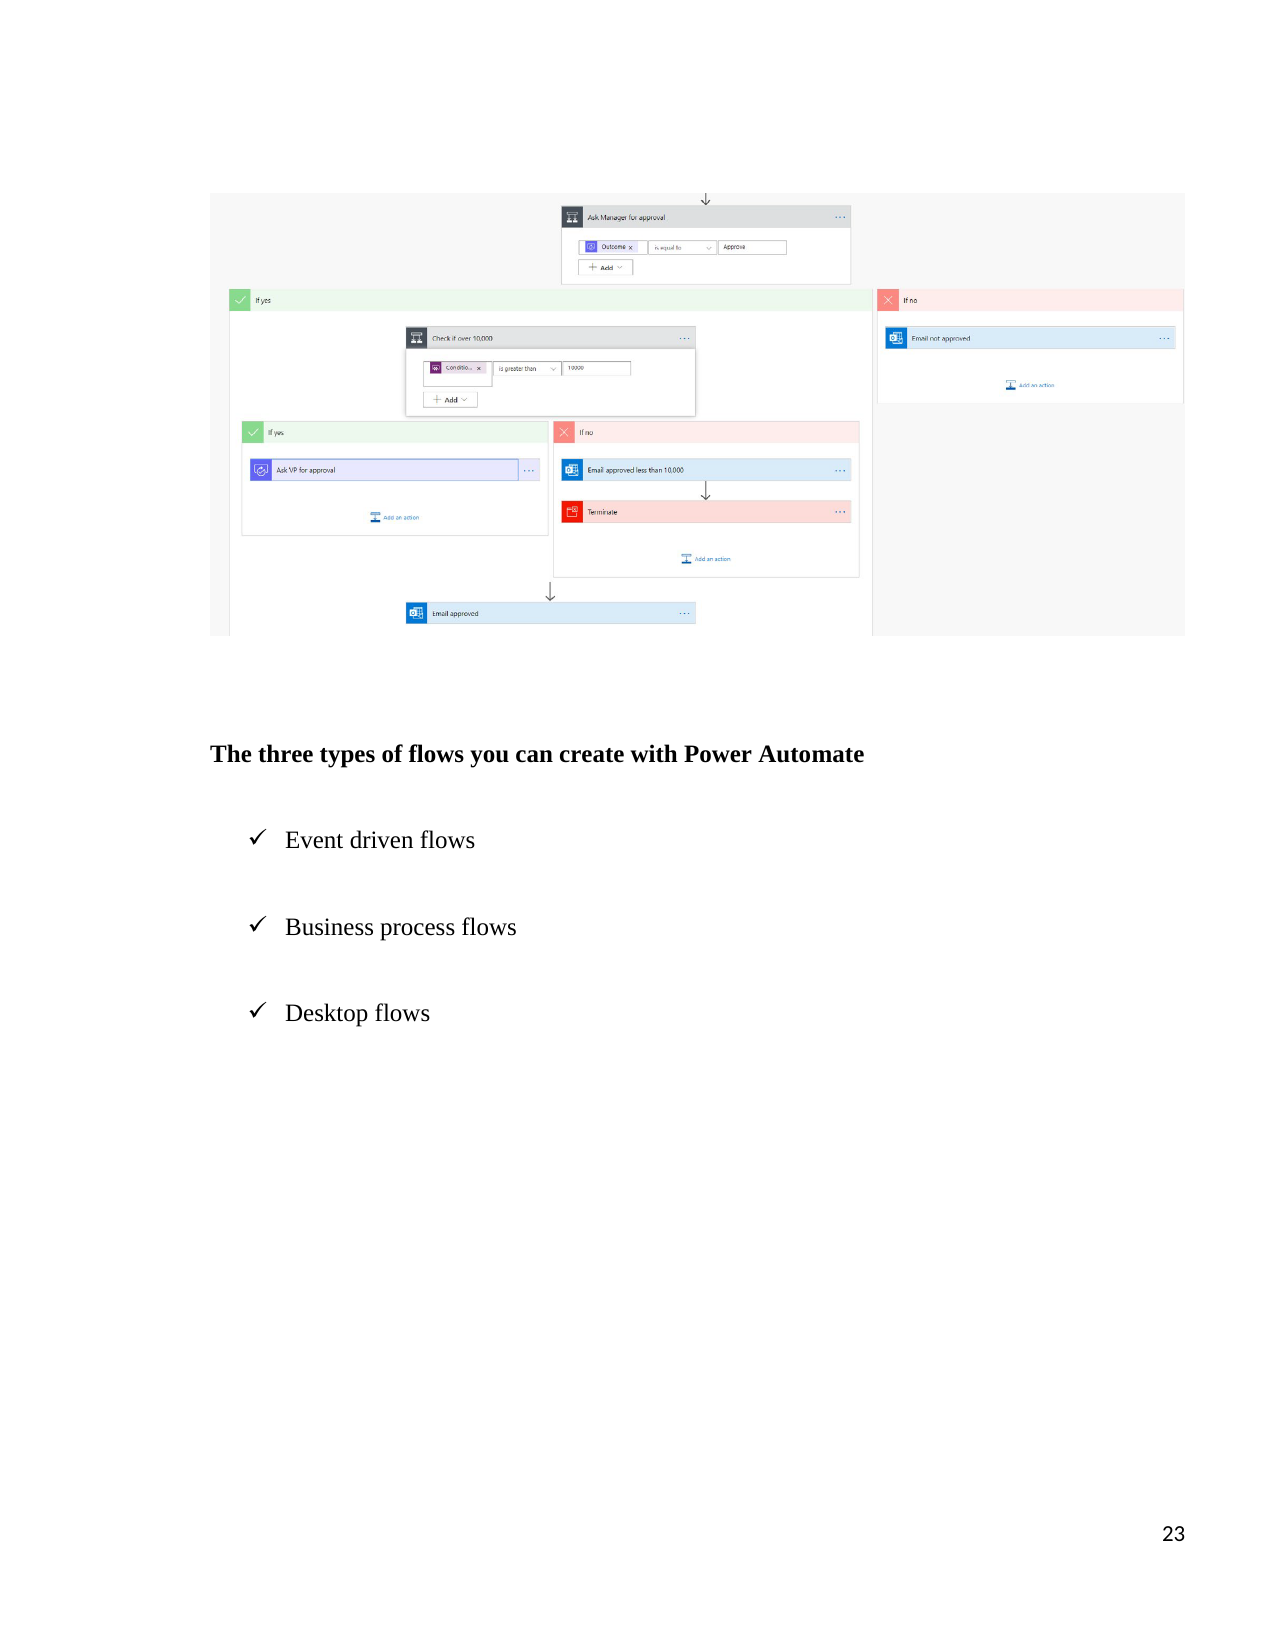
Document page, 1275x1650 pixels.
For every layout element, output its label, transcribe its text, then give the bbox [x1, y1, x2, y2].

list Desktop flows [247, 998, 1185, 1027]
text The three types of flows you can create with Power Automate [210, 739, 1185, 768]
list Event driven flows [247, 825, 1185, 854]
list Business process flows [247, 912, 1185, 940]
